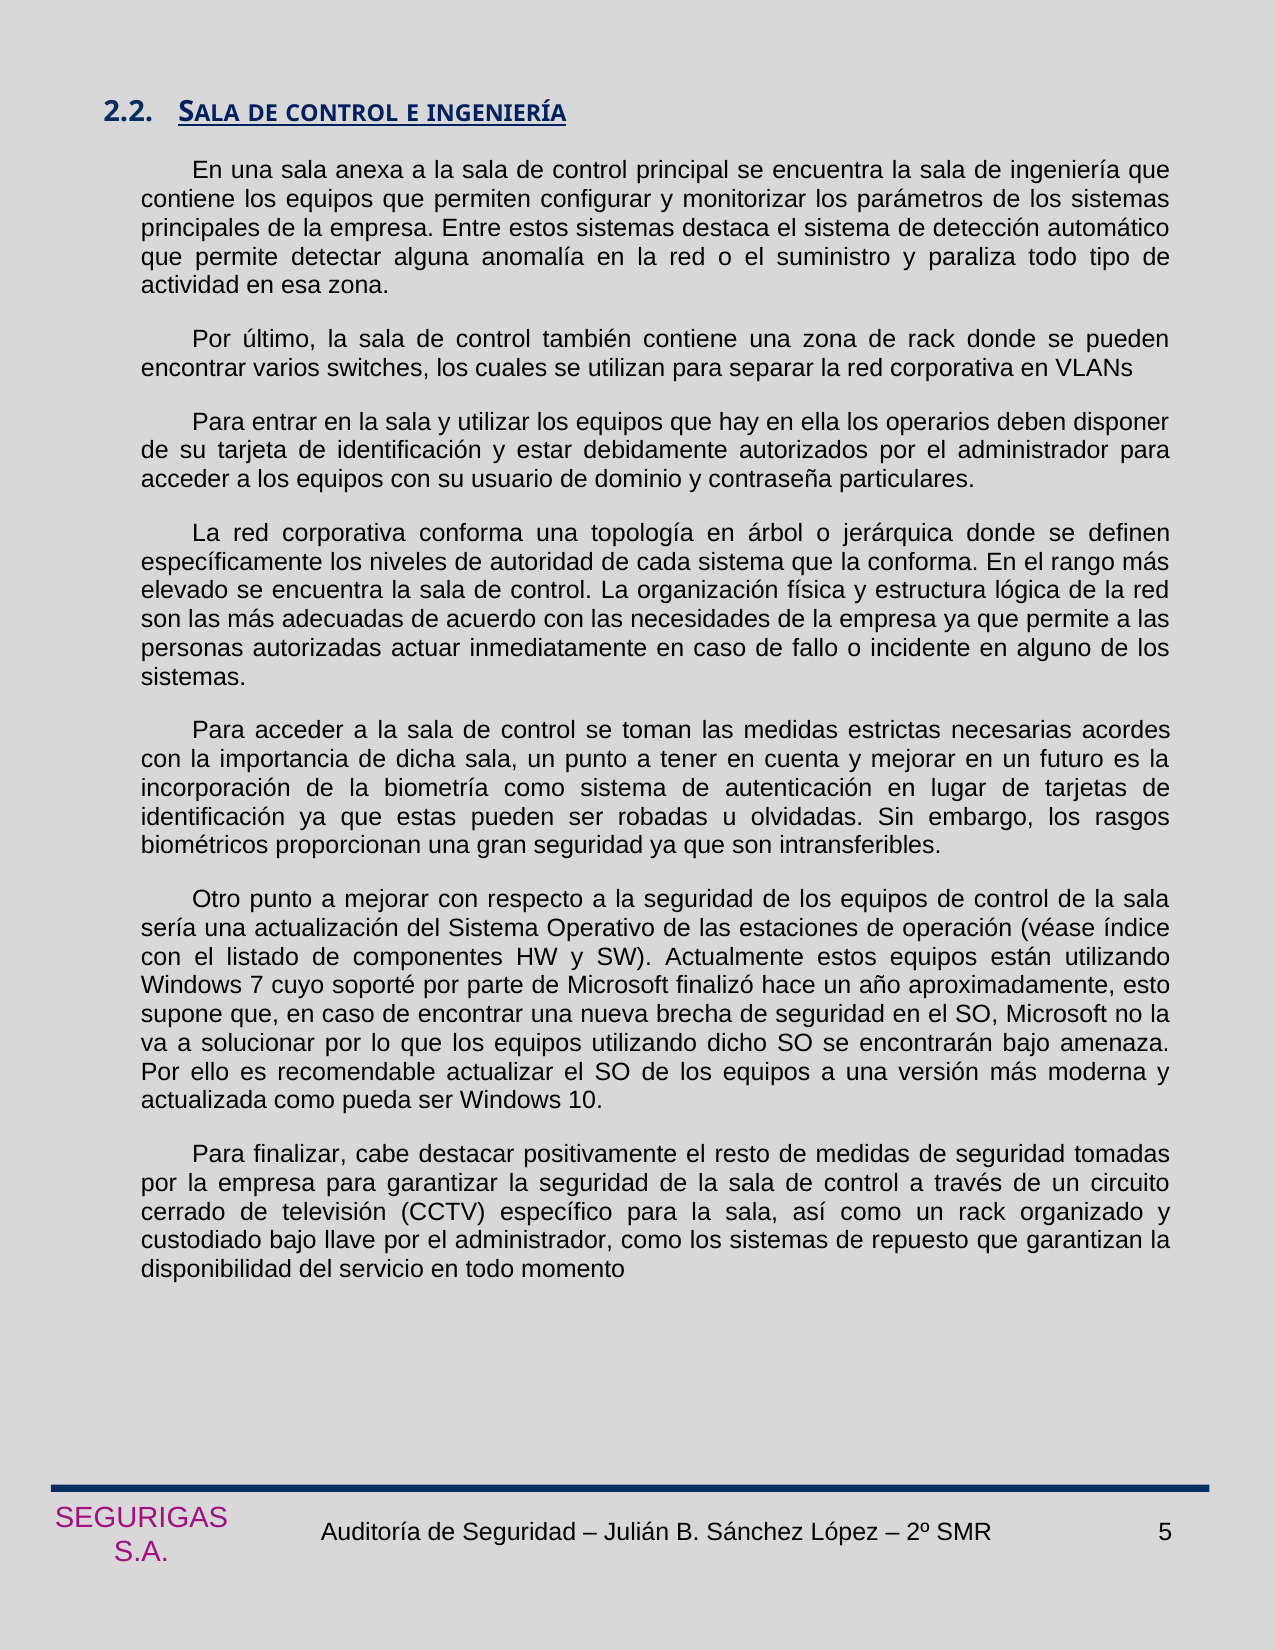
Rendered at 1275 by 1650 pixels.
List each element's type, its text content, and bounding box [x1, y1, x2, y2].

text Otro punto a mejorar con respecto a la seguridad de los equipos de control de la sala sería una actualización del Sistema Operativo de las estaciones de operación (véase índice con el listado de componentes HW y SW). Actualmente estos equipos están utilizando Windows 7 cuyo soporté por parte de Microsoft finalizó hace un año aproximadamente, esto supone que, en caso de encontrar una nueva brecha de seguridad en el SO, Microsoft no la va a solucionar por lo que los equipos utilizando dicho SO se encontrarán bajo amenaza. Por ello es recomendable actualizar el SO de los equipos a una versión más moderna y actualizada como pueda ser Windows 10. [141, 884, 1172, 1114]
text Para acceder a la sala de control se toman las medidas estrictas necesarias acordes con la importancia de dicha sala, un punto a tener en cuenta y mejorar en un futuro es la incorporación de la biometría como sistema de autenticación en lugar de tarjetas de identificación ya que estas pueden ser robadas u olvidadas. Sin embargo, los rasgos biométricos proporcionan una gran seguridad ya que son intransferibles. [141, 715, 1172, 859]
text La red corporativa conforma una topología en árbol o jerárquica donde se definen específicamente los niveles de autoridad de cada sistema que la conforma. En el rango más elevado se encuentra la sala de control. La organización física y estructura lógica de la red son las más adecuadas de acuerdo con las necesidades de la empresa ya que permite a las personas autorizadas actuar inmediatamente en caso de fallo o incidente en alguno de los sistemas. [141, 518, 1172, 690]
text Para entrar en la sala y utilizar los equipos que hay en ella los operarios deben disponer de su tarjeta de identificación y estar debidamente autorizados por el administrador para acceder a los equipos con su usuario de dominio y contraseña particulares. [141, 407, 1172, 493]
text Por último, la sala de control también contiene una zona de rack donde se pueden encontrar varios switches, los cuales se utilizan para separar la red corporativa en VLANs [141, 324, 1172, 382]
text En una sala anexa a la sala de control principal se encuentra la sala de ingeniería que contiene los equipos que permiten configurar y monitorizar los parámetros de los sistemas principales de la empresa. Entre estos sistemas destaca el sistema de detección automático que permite detectar alguna anomalía en la red o el suministro y paraliza todo tipo de actividad en esa zona. [141, 155, 1172, 299]
list Sala de control e ingeniería [103, 91, 1172, 130]
text Para finalizar, cabe destacar positivamente el resto de medidas de seguridad tomadas por la empresa para garantizar la seguridad de la sala de control a través de un circuito cerrado de televisión (CCTV) específico para la sala, así como un rack organizado y custodiado bajo llave por el administrador, como los sistemas de repuesto que garantizan la disponibilidad del servicio en todo momento [141, 1139, 1172, 1283]
